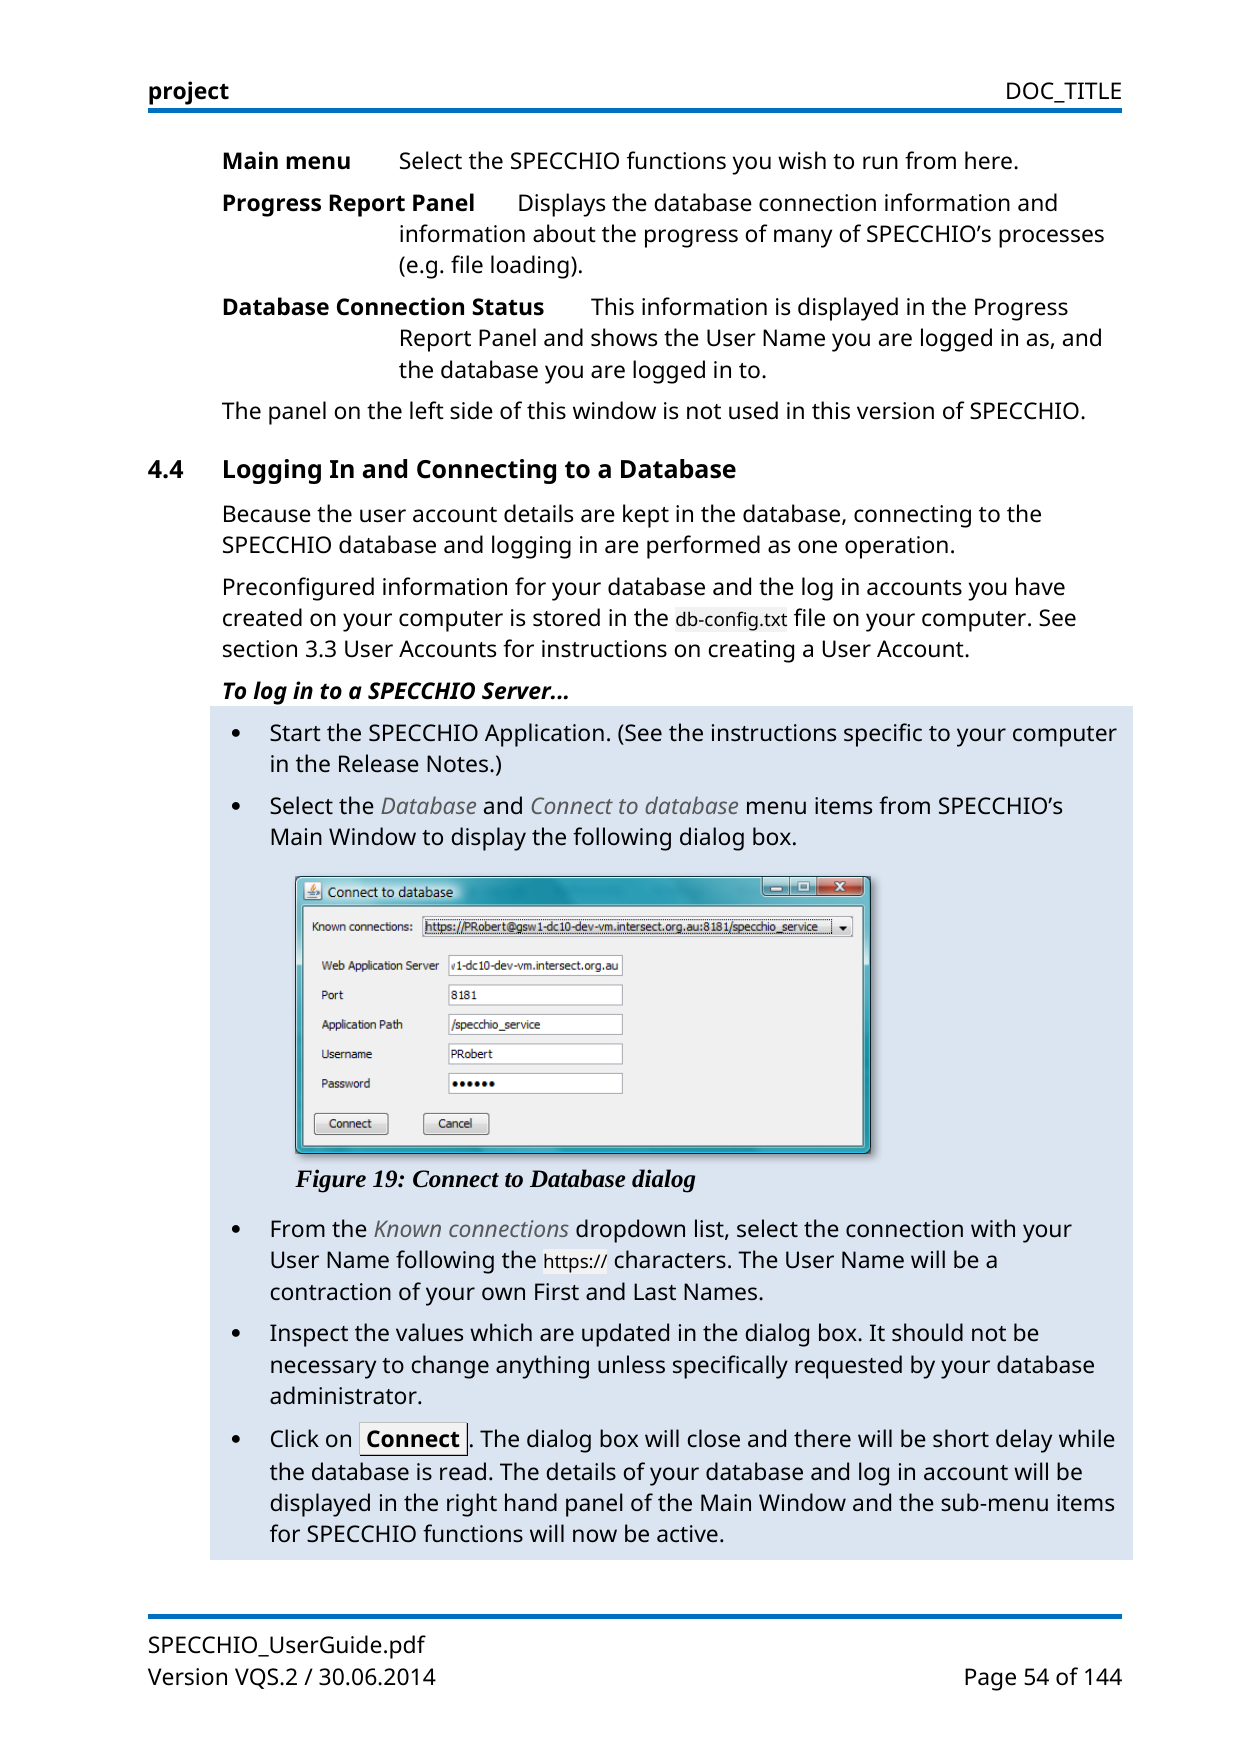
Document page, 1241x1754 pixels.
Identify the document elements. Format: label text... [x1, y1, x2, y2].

text Preconfigured information for your database and the log in accounts you have created on your computer is stored in the db-config.txt file on your computer. See section 3.2 User Accounts for instructions on creating a User Account. [222, 571, 1122, 665]
text Main menu Select the SPECCHIO functions you wish to run from here. [222, 145, 1122, 176]
table_header Start the SPECCHIO Application. (See the instructions specific to your computer in the Release Notes.) Select the Database and Connect to database menu items from SPECCHIO’s Main Window to display the following dialog box. Figure : Connect to Database dialog From the Known connections dropdown list, select the connection with your User Name following the https:// characters. The User Name will be a contraction of your own First and Last Names. Inspect the values which are updated in the dialog box. It should not be necessary to change anything unless specifically requested by your database administrator. Click on Connect . The dialog box will close and there will be short delay while the database is read. The details of your database and log in account will be displayed in the right hand panel of the Main Window and the sub-menu items for SPECCHIO functions will now be active. [210, 706, 1133, 1560]
subtitle To log in to a SPECCHIO Server... [222, 675, 1122, 706]
subtitle Logging In and Connecting to a Database [148, 451, 1122, 486]
text Because the user account details are kept in the database, connecting to the SPECCHIO database and logging in are performed as one operation. [222, 498, 1122, 561]
text Progress Report Panel Displays the database connection information and information about the progress of many of SPECCHIO’s processes (e.g. file loading). [222, 187, 1122, 281]
picture [295, 876, 871, 1154]
text The panel on the left side of this window is not used in this version of SPECCHIO. [222, 395, 1122, 426]
text Database Connection Status This information is displayed in the Progress Report Panel and shows the User Name you are logged in as, and the database you are logged in to. [222, 291, 1122, 385]
